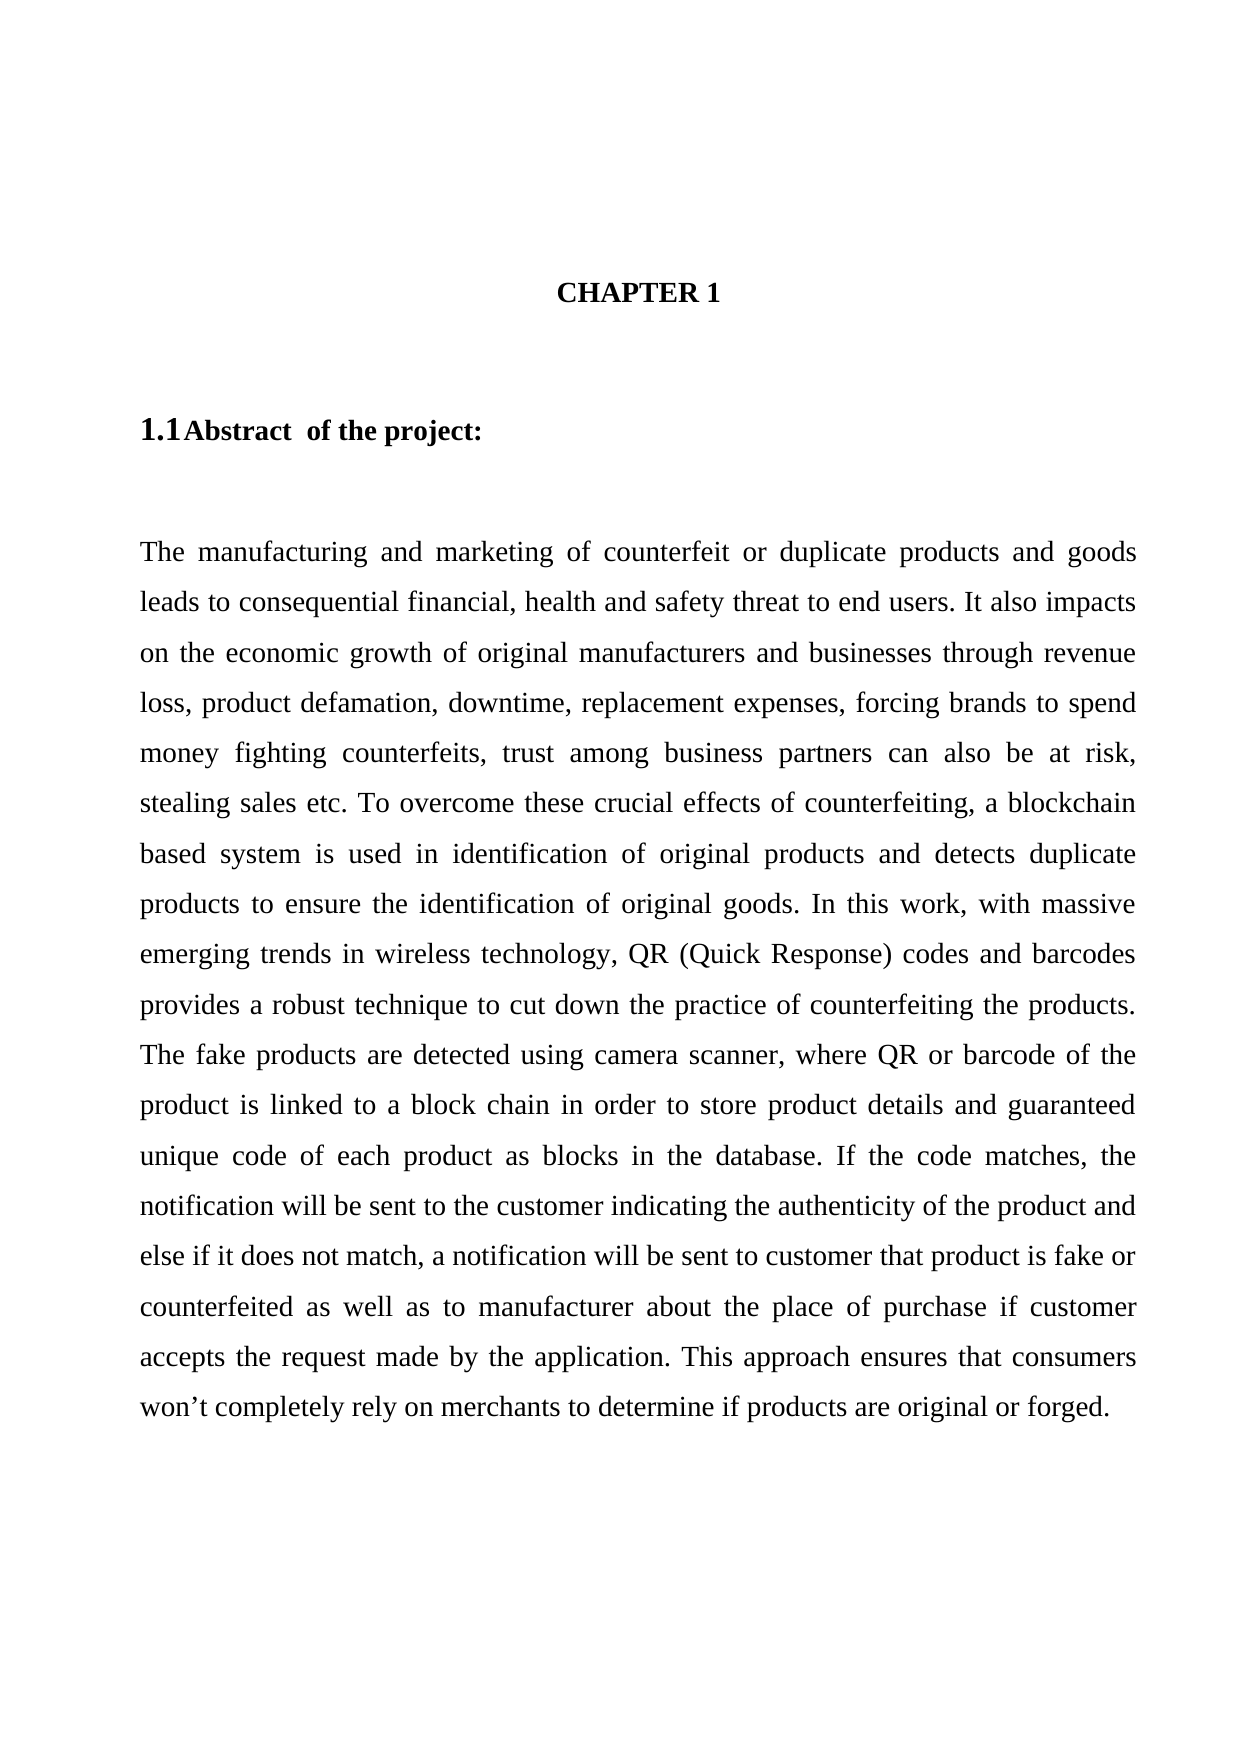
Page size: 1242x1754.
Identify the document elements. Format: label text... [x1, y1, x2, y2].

text The manufacturing and marketing of counterfeit or duplicate products and goods leads to consequential financial, health and safety threat to end users. It also impacts on the economic growth of original manufacturers and businesses through revenue loss, product defamation, downtime, replacement expenses, forcing brands to spend money fighting counterfeits, trust among business partners can also be at risk, stealing sales etc. To overcome these crucial effects of counterfeiting, a blockchain based system is used in identification of original products and detects duplicate products to ensure the identification of original goods. In this work, with massive emerging trends in wireless technology, QR (Quick Response) codes and barcodes provides a robust technique to cut down the practice of counterfeiting the products. The fake products are detected using camera scanner, where QR or barcode of the product is linked to a block chain in order to store product details and guaranteed unique code of each product as blocks in the database. If the code matches, the notification will be sent to the customer indicating the authenticity of the product and else if it does not match, a notification will be sent to customer that product is fake or counterfeited as well as to manufacturer about the place of purchase if customer accepts the request made by the application. This approach ensures that consumers won’t completely rely on merchants to determine if products are original or forged. [139, 534, 1137, 1423]
list Abstract of the project: [139, 409, 1137, 448]
text CHAPTER 1 [139, 276, 1137, 309]
